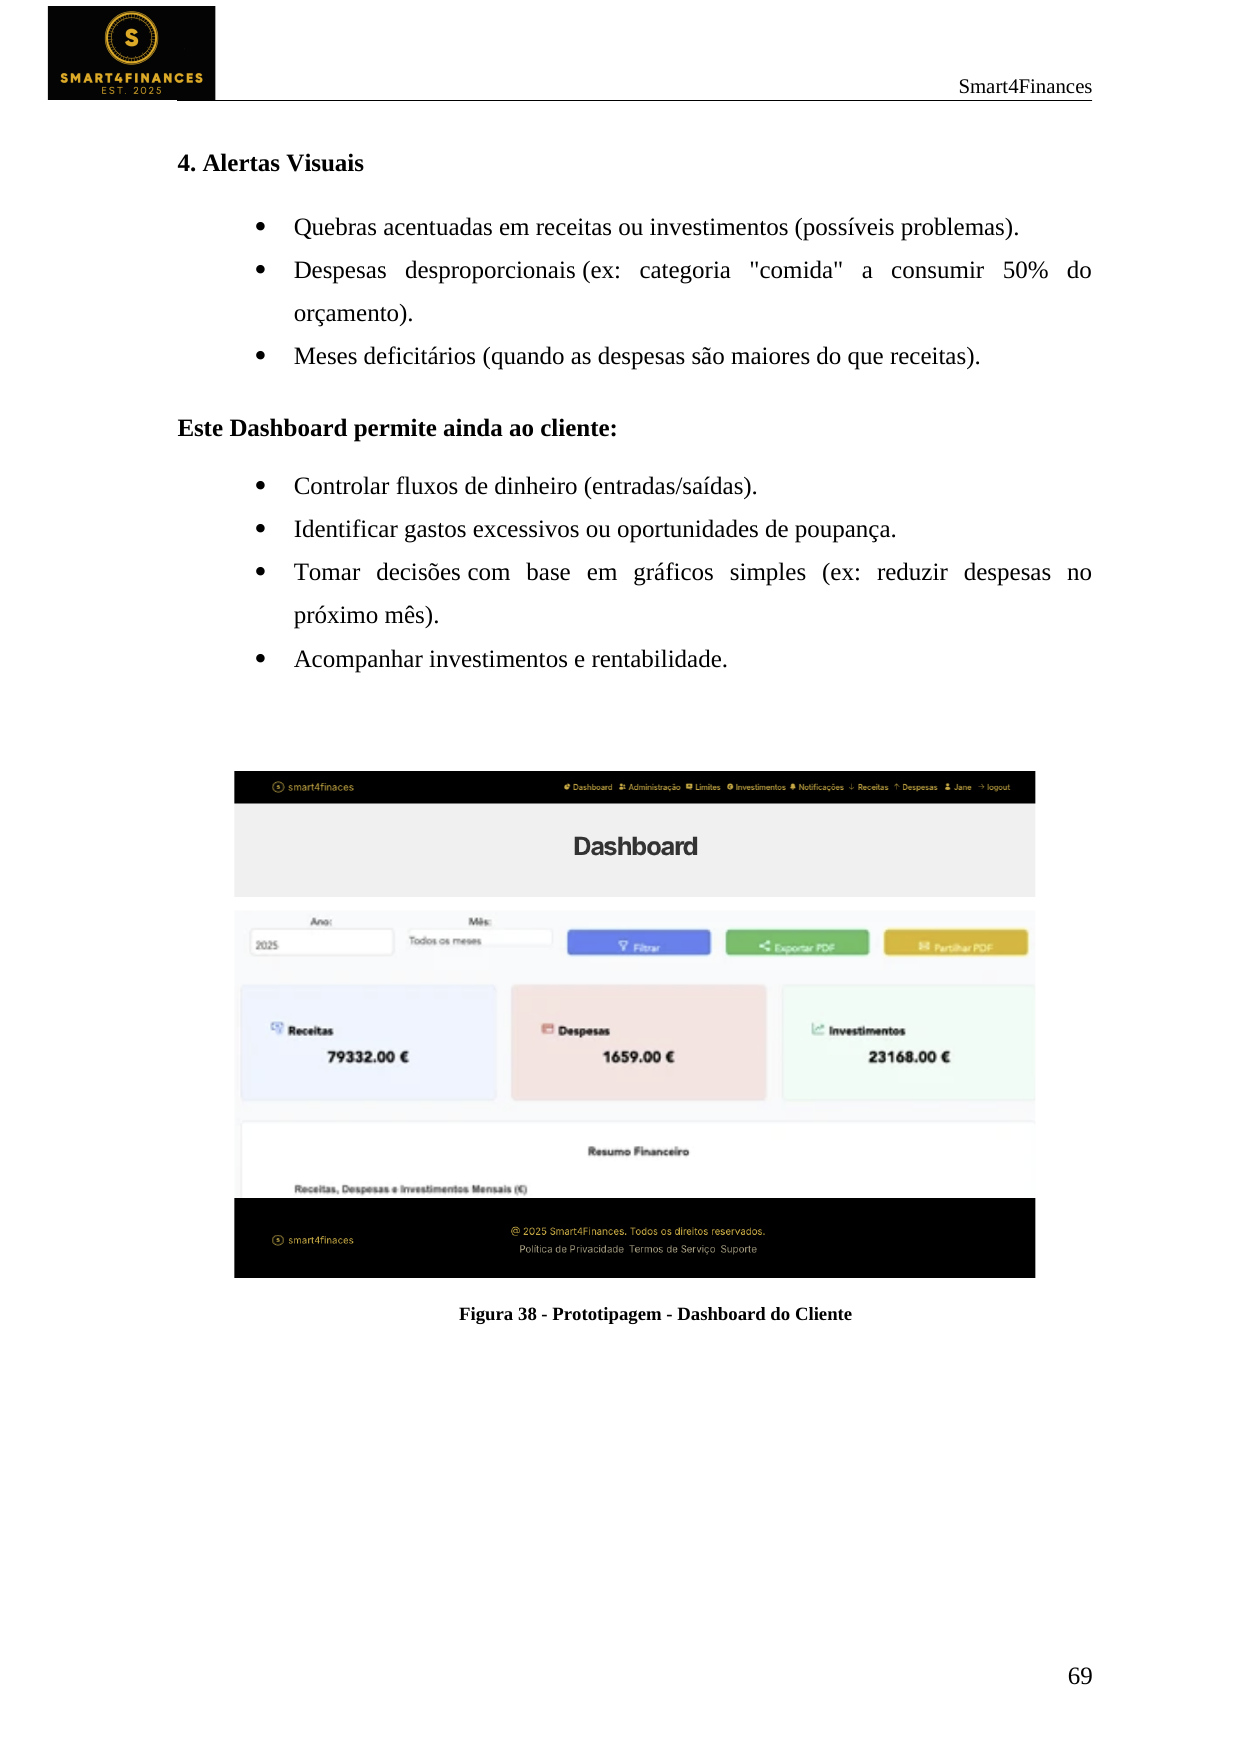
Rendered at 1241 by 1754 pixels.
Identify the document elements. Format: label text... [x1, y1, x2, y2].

list Identificar gastos excessivos ou oportunidades de poupança. [256, 514, 1092, 543]
picture [234, 771, 1036, 1278]
list Acompanhar investimentos e rentabilidade. [256, 644, 1092, 672]
text 4. Alertas Visuais [177, 148, 1092, 176]
list Meses deficitários (quando as despesas são maiores do que receitas). [256, 341, 1092, 370]
list Controlar fluxos de dinheiro (entradas/saídas). [256, 471, 1092, 500]
text Figura 38 - Prototipagem - Dashboard do Cliente [177, 1303, 1092, 1324]
list Tomar decisões com base em gráficos simples (ex: reduzir despesas no próximo mês). [256, 557, 1092, 629]
list Despesas desproporcionais (ex: categoria "comida" a consumir 50% do orçamento). [256, 255, 1092, 327]
list Quebras acentuadas em receitas ou investimentos (possíveis problemas). [256, 212, 1092, 240]
text Este Dashboard permite ainda ao cliente: [177, 413, 1092, 442]
picture [47, 6, 216, 100]
